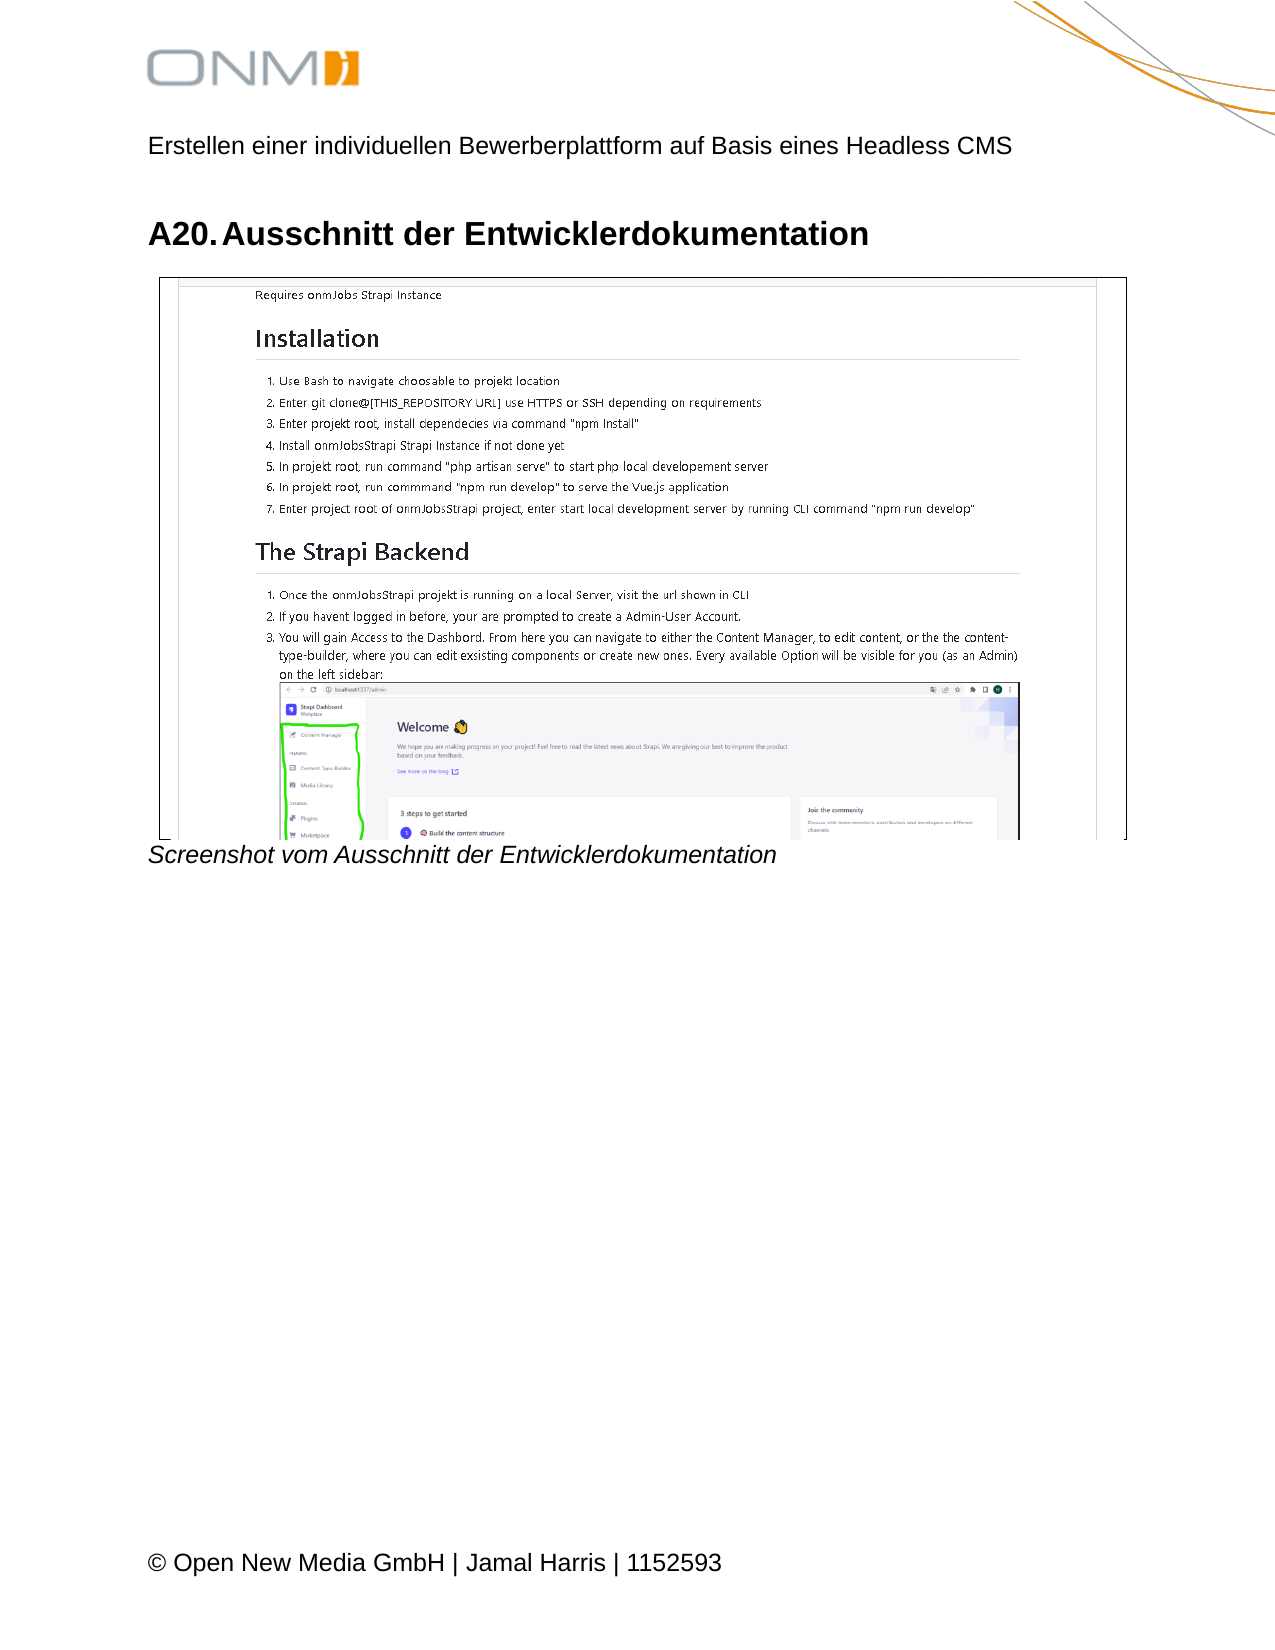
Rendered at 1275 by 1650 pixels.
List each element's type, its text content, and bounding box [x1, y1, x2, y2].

picture [116, 0, 413, 104]
text Screenshot vom Ausschnitt der Entwicklerdokumentation [148, 840, 1127, 869]
picture [1000, 1, 1275, 147]
picture [170, 278, 1124, 840]
table_header [160, 278, 170, 839]
text Ausschnitt der Entwicklerdokumentation [148, 214, 1127, 252]
